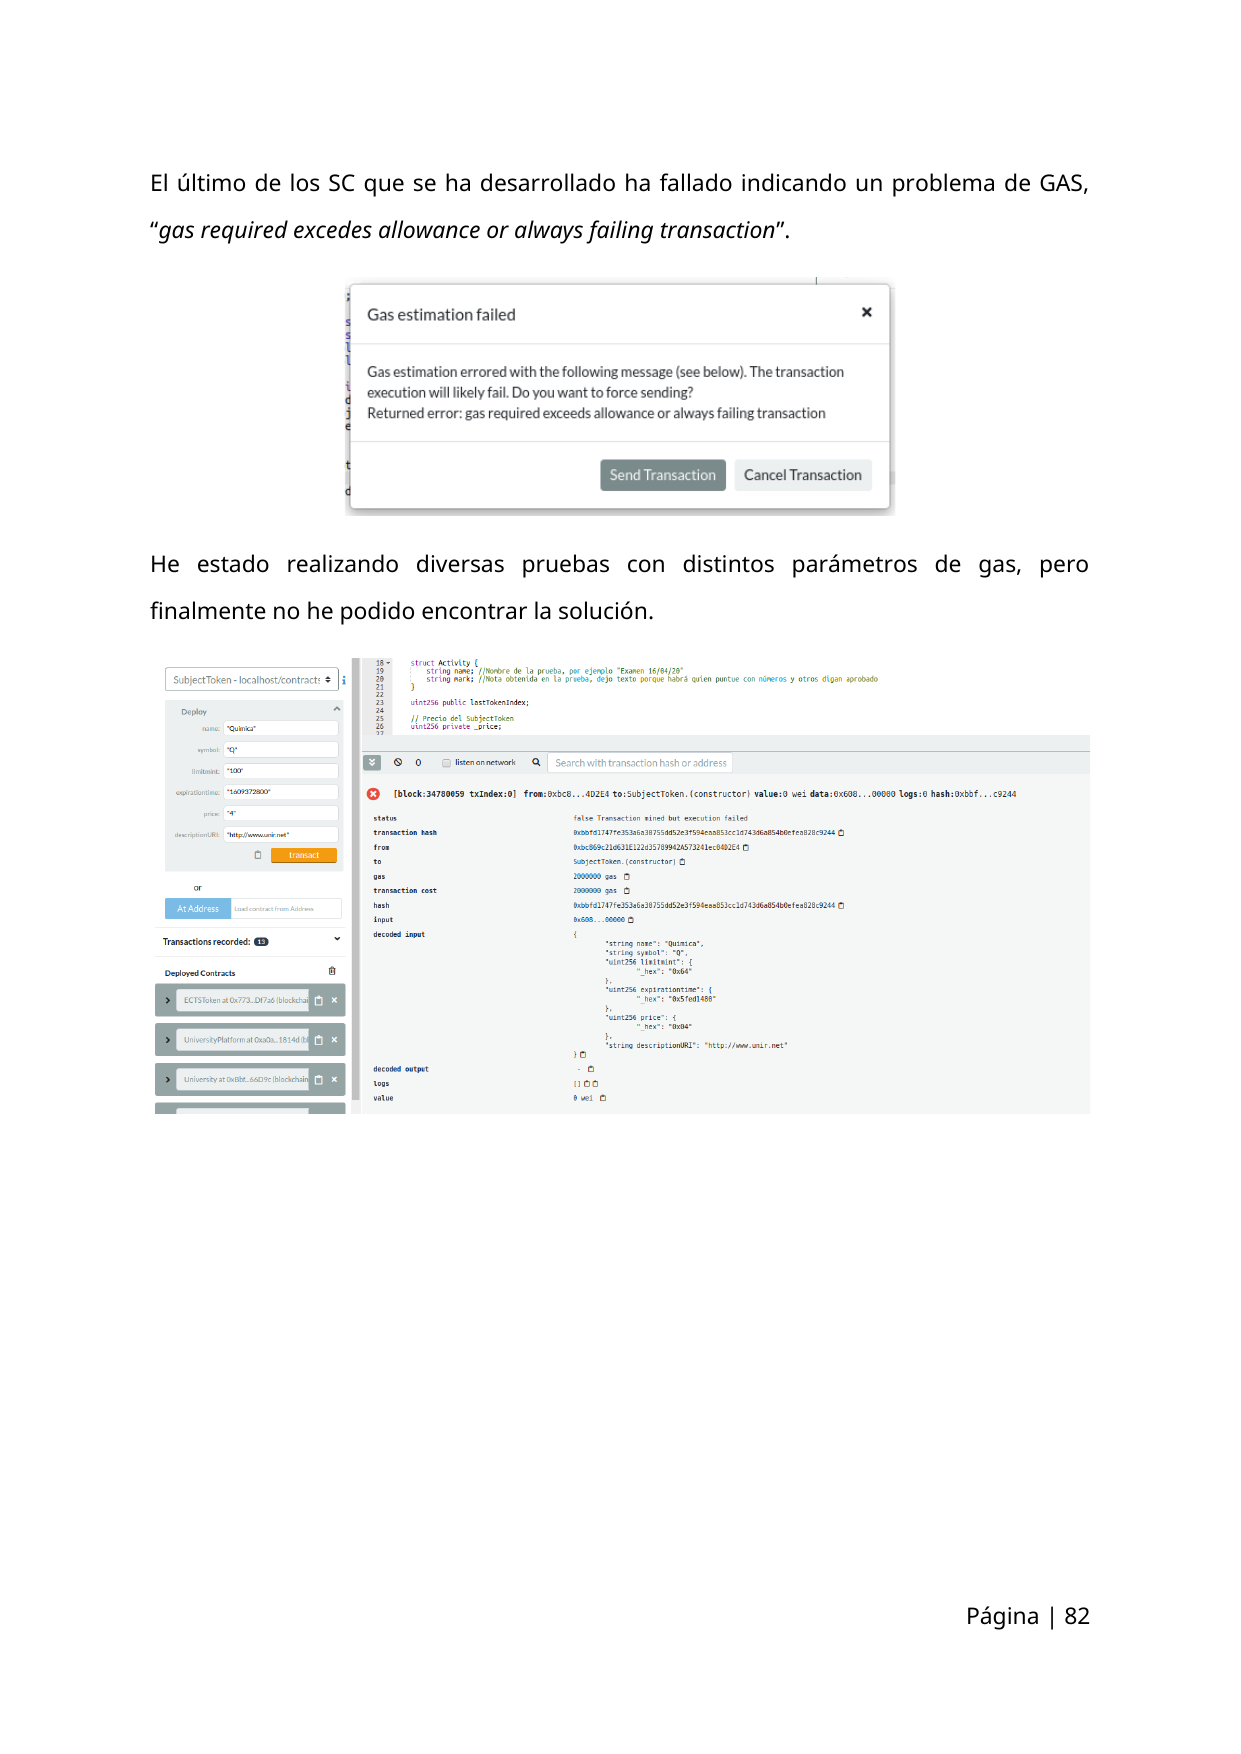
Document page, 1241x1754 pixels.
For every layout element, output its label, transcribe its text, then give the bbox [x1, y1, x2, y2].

text El último de los SC que se ha desarrollado ha fallado indicando un problema de GAS, “gas required excedes allowance or always failing transaction”. [150, 167, 1090, 245]
picture [344, 277, 896, 516]
text He estado realizando diversas pruebas con distintos parámetros de gas, pero finalmente no he podido encontrar la solución. [150, 548, 1090, 626]
picture [150, 658, 1091, 1114]
